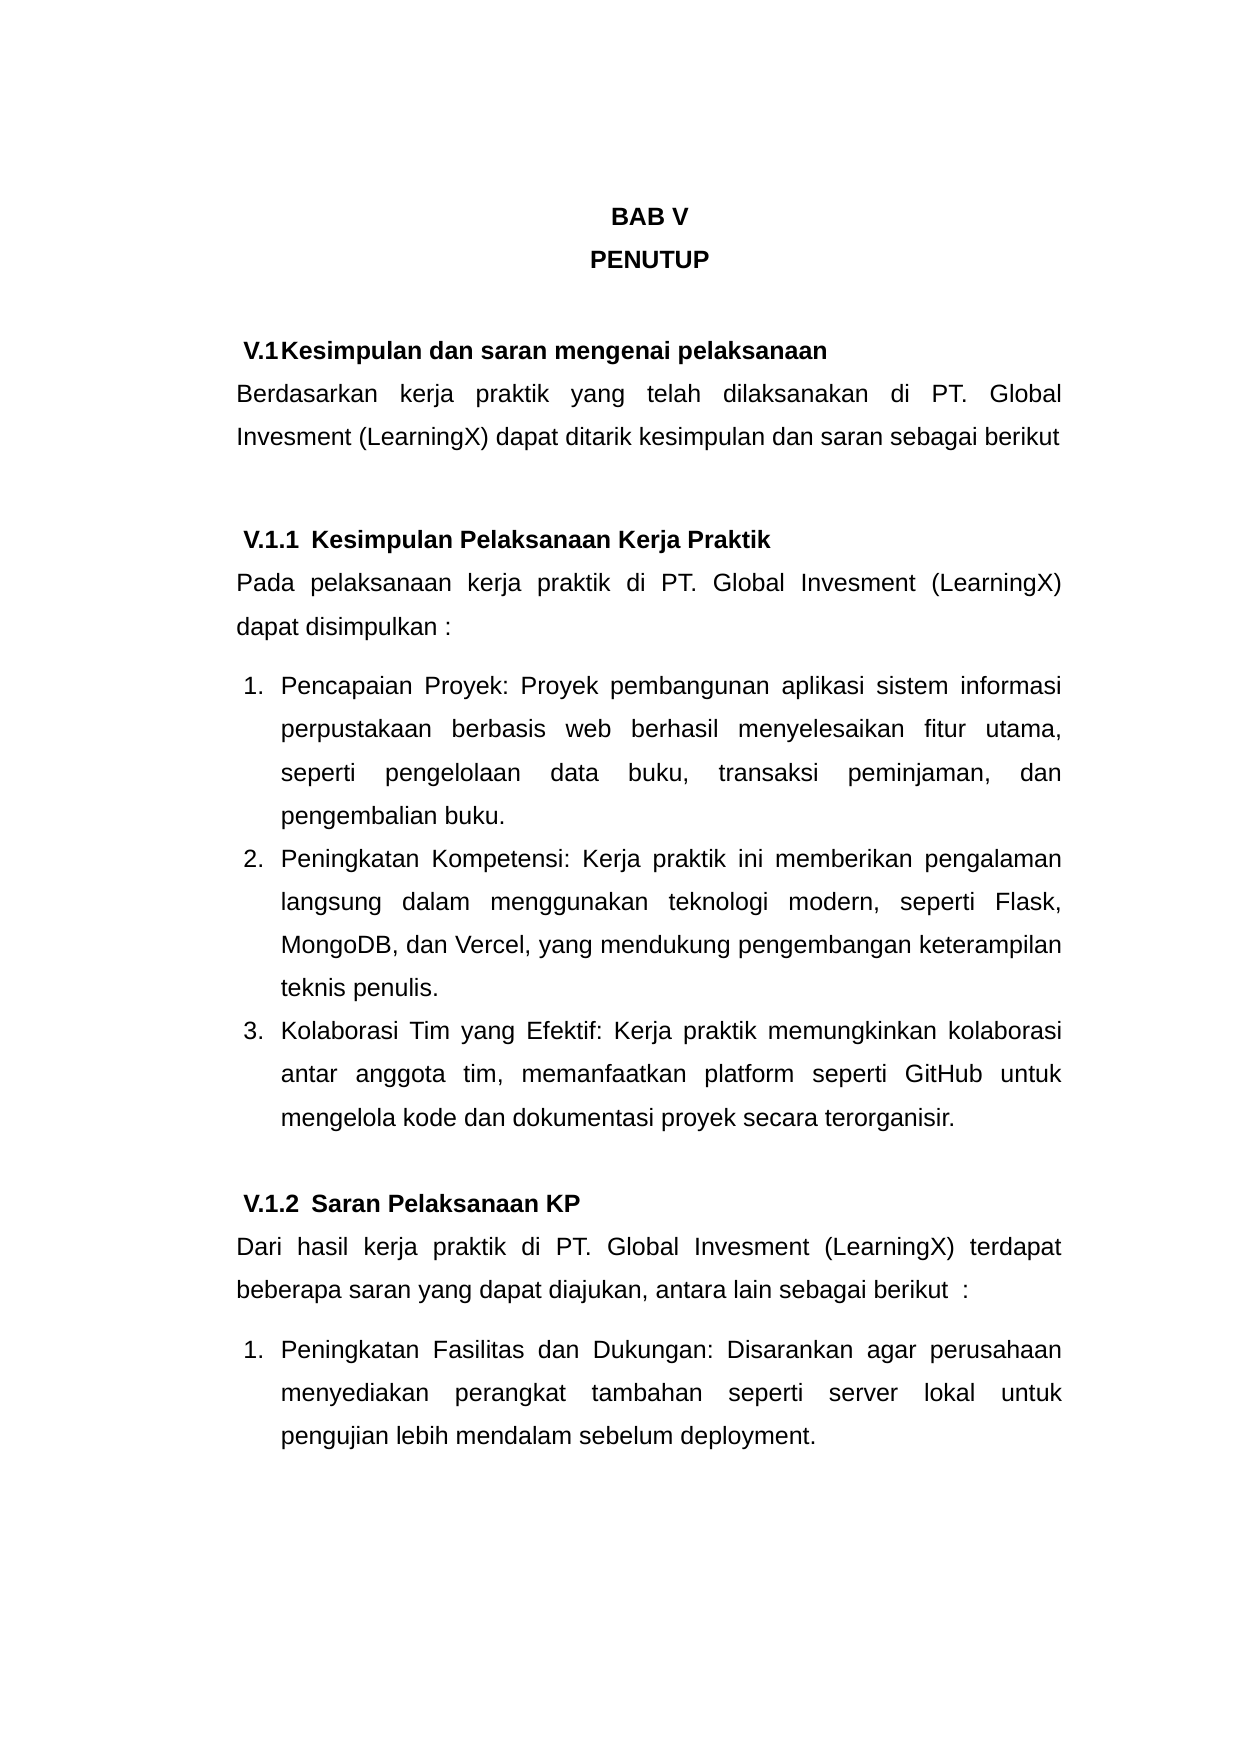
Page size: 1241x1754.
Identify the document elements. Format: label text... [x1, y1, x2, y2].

text Pada pelaksanaan kerja praktik di PT. Global Invesment (LearningX) dapat disimpulkan : [236, 568, 1063, 640]
text Berdasarkan kerja praktik yang telah dilaksanakan di PT. Global Invesment (LearningX) dapat ditarik kesimpulan dan saran sebagai berikut [236, 379, 1063, 451]
text Dari hasil kerja praktik di PT. Global Invesment (LearningX) terdapat beberapa saran yang dapat diajukan, antara lain sebagai berikut : [236, 1232, 1063, 1304]
list Kolaborasi Tim yang Efektif: Kerja praktik memungkinkan kolaborasi antar anggota tim, memanfaatkan platform seperti GitHub untuk mengelola kode dan dokumentasi proyek secara terorganisir. [243, 1016, 1063, 1131]
list Peningkatan Fasilitas dan Dukungan: Disarankan agar perusahaan menyediakan perangkat tambahan seperti server lokal untuk pengujian lebih mendalam sebelum deployment. [243, 1335, 1063, 1450]
list Peningkatan Kompetensi: Kerja praktik ini memberikan pengalaman langsung dalam menggunakan teknologi modern, seperti Flask, MongoDB, dan Vercel, yang mendukung pengembangan keterampilan teknis penulis. [243, 844, 1063, 1002]
list Pencapaian Proyek: Proyek pembangunan aplikasi sistem informasi perpustakaan berbasis web berhasil menyelesaikan fitur utama, seperti pengelolaan data buku, transaksi peminjaman, dan pengembalian buku. [243, 671, 1063, 829]
subtitle Saran Pelaksanaan KP [243, 1189, 1063, 1218]
subtitle Kesimpulan dan saran mengenai pelaksanaan [243, 336, 1063, 365]
subtitle BAB V PENUTUP [236, 202, 1063, 274]
subtitle Kesimpulan Pelaksanaan Kerja Praktik [243, 525, 1063, 554]
